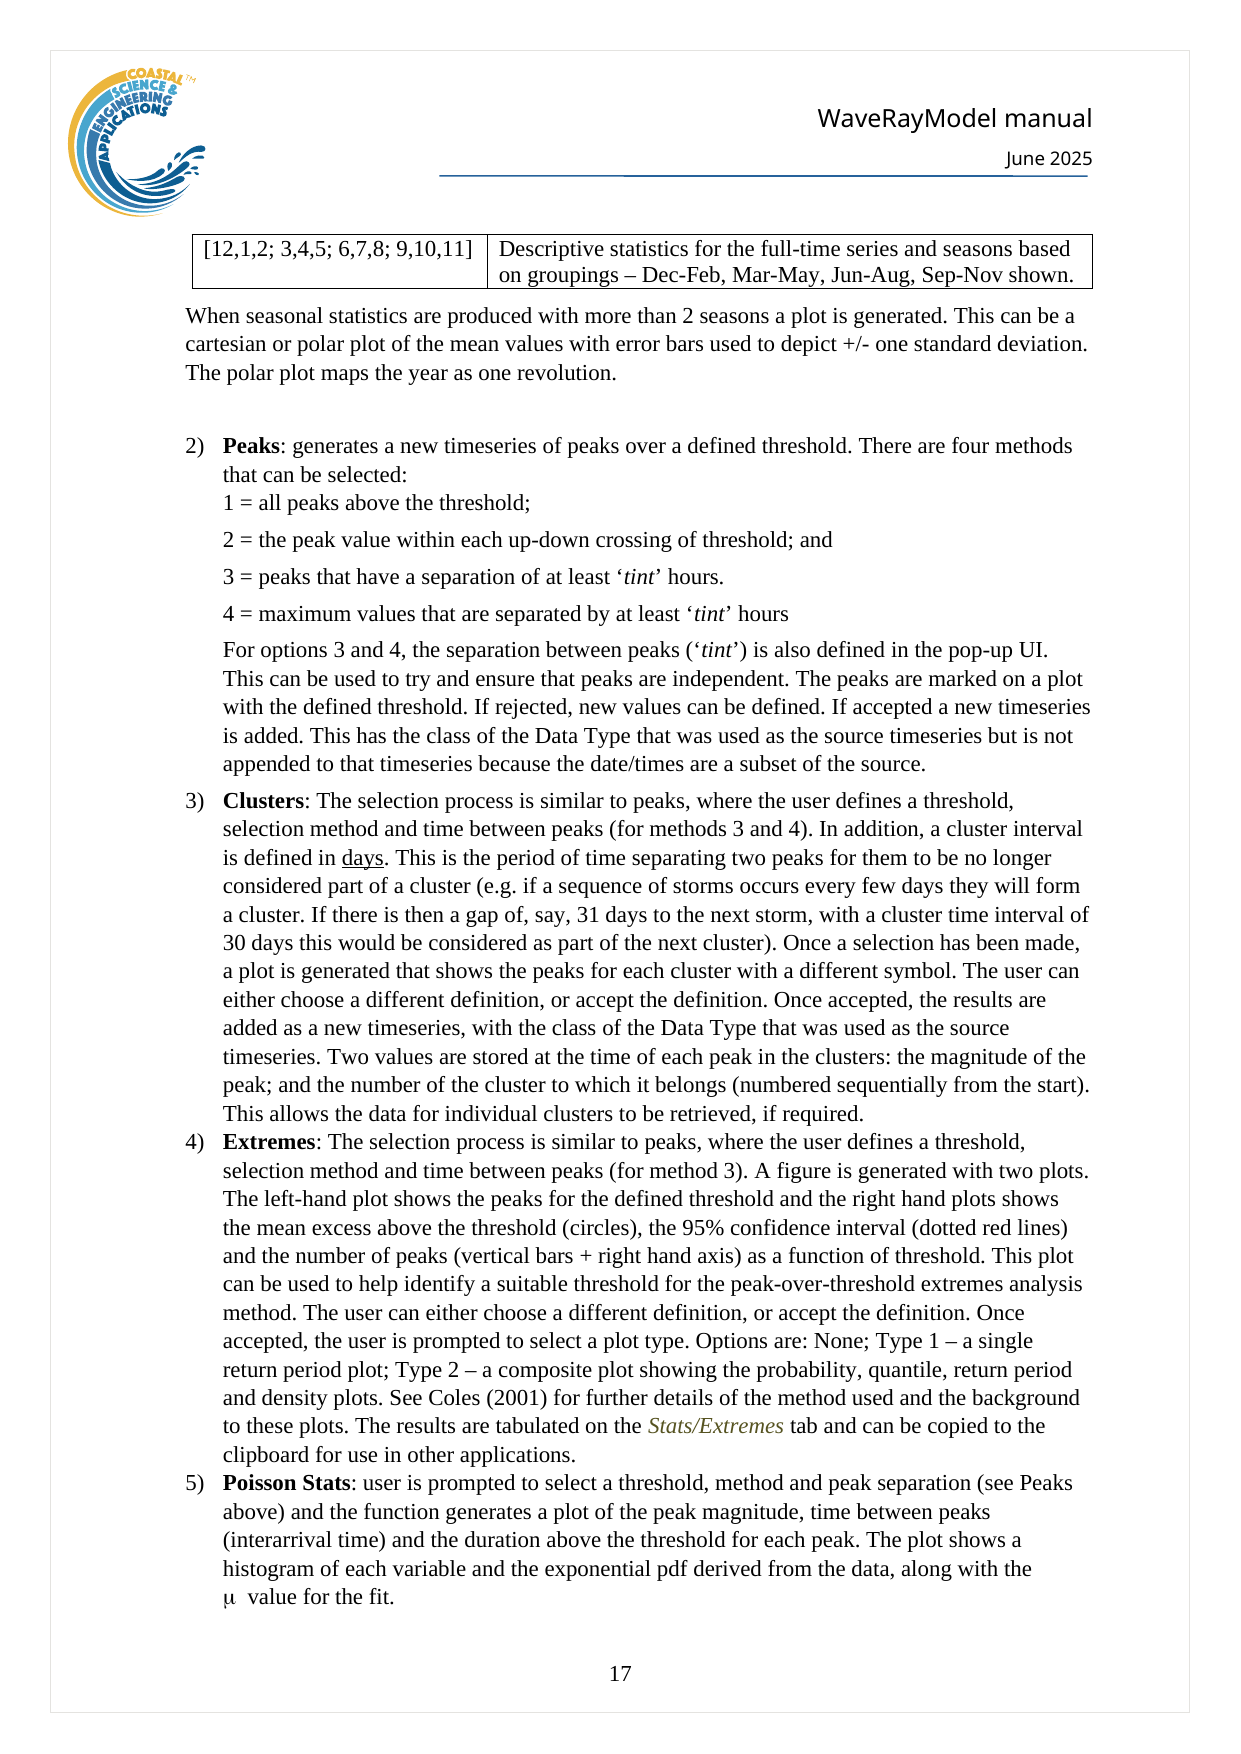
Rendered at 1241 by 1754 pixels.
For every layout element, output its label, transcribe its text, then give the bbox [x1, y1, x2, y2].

table_cell [12,1,2; 3,4,5; 6,7,8; 9,10,11] [193, 235, 487, 288]
text 4 = maximum values that are separated by at least ‘tint’ hours [223, 600, 1093, 626]
text 3 = peaks that have a separation of at least ‘tint’ hours. [223, 563, 1093, 589]
text For options 3 and 4, the separation between peaks (‘tint’) is also defined in the pop-up UI. This can be used to try and ensure that peaks are independent. The peaks are marked on a plot with the defined threshold. If rejected, new values can be defined. If accepted a new timeseries is added. This has the class of the Data Type that was used as the source timeseries but is not appended to that timeseries because the date/times are a subset of the source. [223, 636, 1093, 777]
list Poisson Stats: user is prompted to select a threshold, method and peak separation (see Peaks above) and the function generates a plot of the peak magnitude, time between peaks (interarrival time) and the duration above the threshold for each peak. The plot shows a histogram of each variable and the exponential pdf derived from the data, along with the value for the fit. [185, 1469, 1093, 1609]
list Extremes: The selection process is similar to peaks, where the user defines a threshold, selection method and time between peaks (for method 3). A figure is generated with two plots. The left-hand plot shows the peaks for the defined threshold and the right hand plots shows the mean excess above the threshold (circles), the 95% confidence interval (dotted red lines) and the number of peaks (vertical bars + right hand axis) as a function of threshold. This plot can be used to help identify a suitable threshold for the peak-over-threshold extremes analysis method. The user can either choose a different definition, or accept the definition. Once accepted, the user is prompted to select a plot type. Options are: None; Type 1 – a single return period plot; Type 2 – a composite plot showing the probability, quantile, return period and density plots. See Coles (2001) for further details of the method used and the background to these plots. The results are tabulated on the Stats/Extremes tab and can be copied to the clipboard for use in other applications. [185, 1128, 1093, 1467]
list Peaks: generates a new timeseries of peaks over a defined threshold. There are four methods that can be selected: [185, 432, 1093, 487]
table_cell Descriptive statistics for the full-time series and seasons based on groupings – Dec-Feb, Mar-May, Jun-Aug, Sep-Nov shown. [488, 235, 1092, 288]
text 2 = the peak value within each up-down crossing of threshold; and [223, 526, 1093, 552]
list Clusters: The selection process is similar to peaks, where the user defines a threshold, selection method and time between peaks (for methods 3 and 4). In addition, a cluster interval is defined in days. This is the period of time separating two peaks for them to be no longer considered part of a cluster (e.g. if a sequence of storms occurs every few days they will form a cluster. If there is then a gap of, say, 31 days to the next storm, with a cluster time interval of 30 days this would be considered as part of the next cluster). Once a selection has been made, a plot is generated that shows the peaks for each cluster with a different symbol. The user can either choose a different definition, or accept the definition. Once accepted, the results are added as a new timeseries, with the class of the Data Type that was used as the source timeseries. Two values are stored at the time of each peak in the clusters: the magnitude of the peak; and the number of the cluster to which it belongs (numbered sequentially from the start). This allows the data for individual clusters to be retrieved, if required. [185, 787, 1093, 1126]
text When seasonal statistics are produced with more than 2 seasons a plot is generated. This can be a cartesian or polar plot of the mean values with error bars used to depict +/- one standard deviation. The polar plot maps the year as one revolution. [185, 302, 1093, 385]
text 1 = all peaks above the threshold; [223, 489, 1093, 516]
